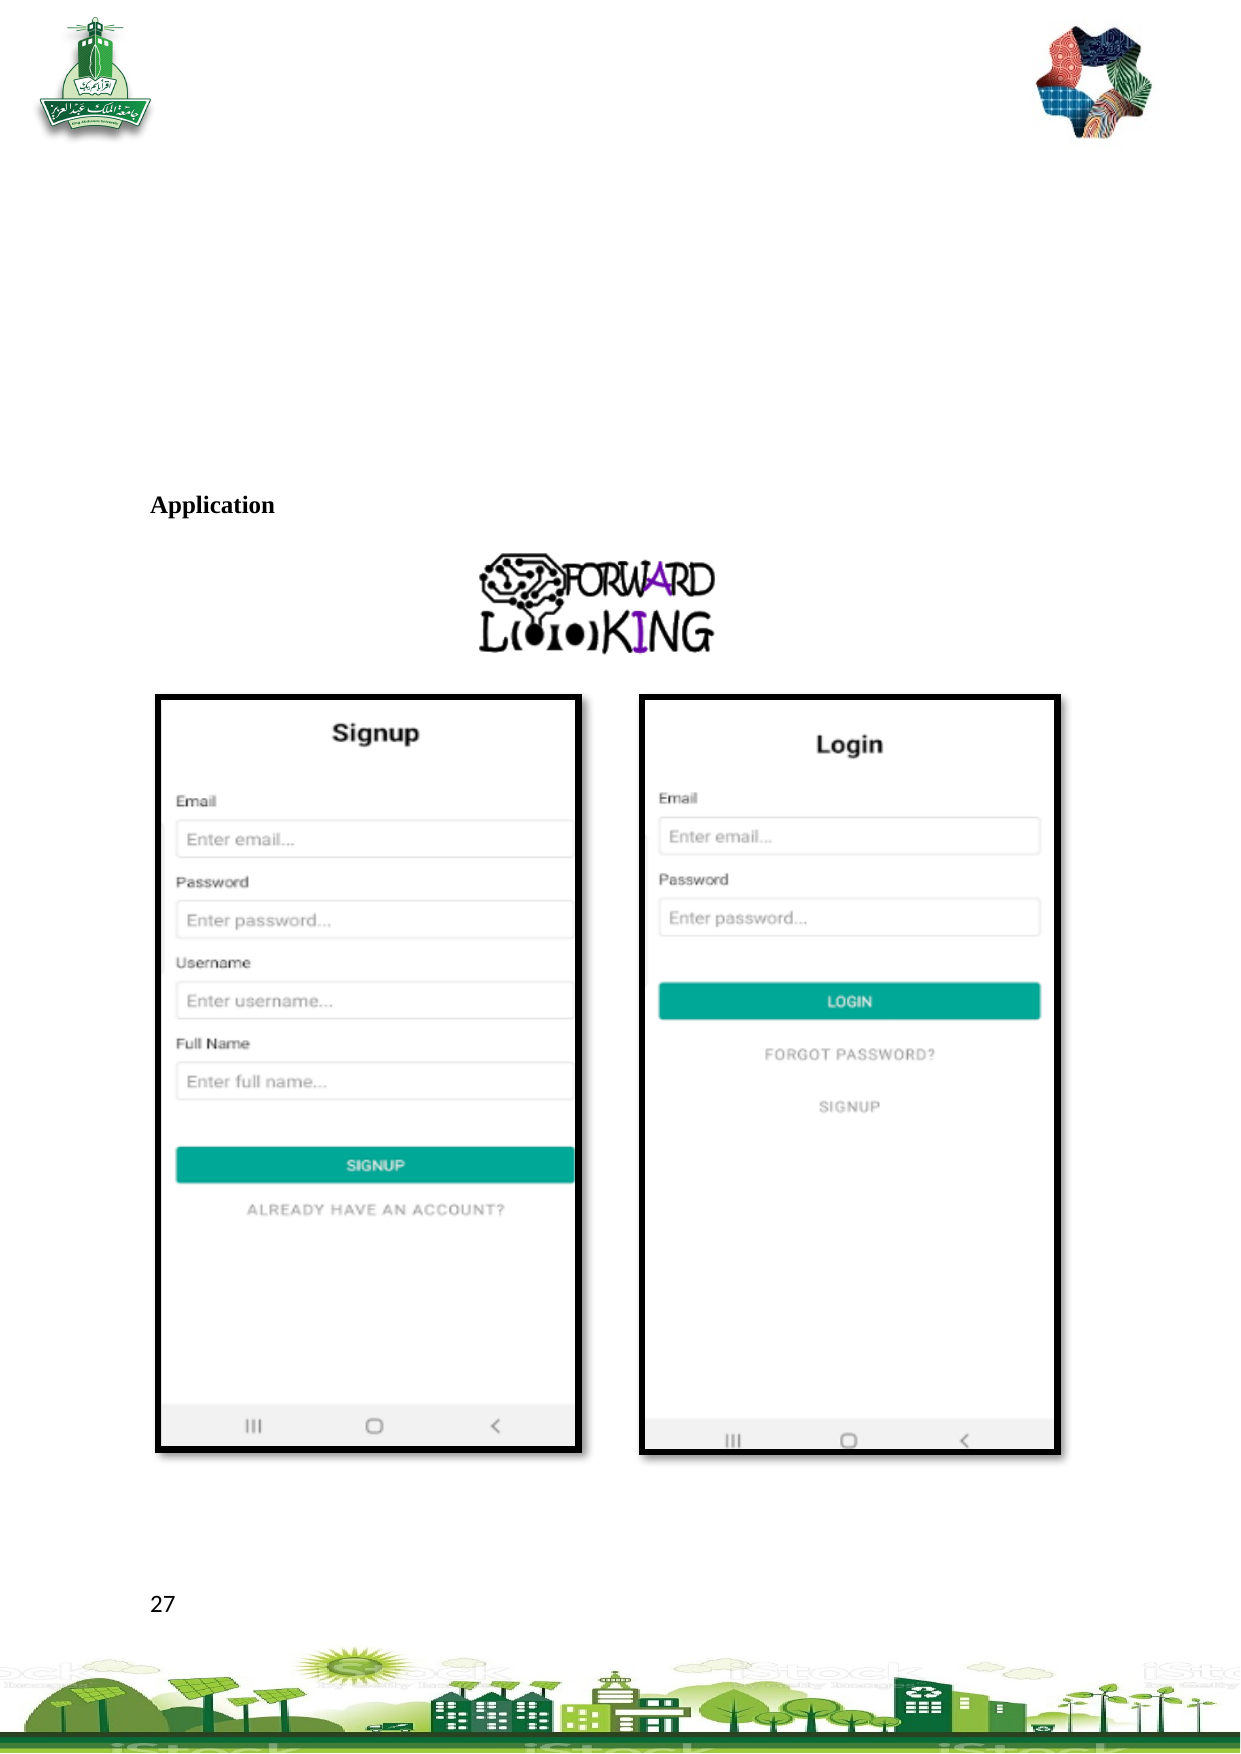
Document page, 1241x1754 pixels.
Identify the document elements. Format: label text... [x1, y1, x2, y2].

subtitle Application [150, 490, 1090, 519]
picture [161, 700, 575, 1446]
picture [469, 546, 727, 673]
picture [1013, 2, 1175, 164]
picture [33, 11, 152, 136]
picture [0, 1632, 1241, 1753]
picture [645, 700, 1054, 1449]
